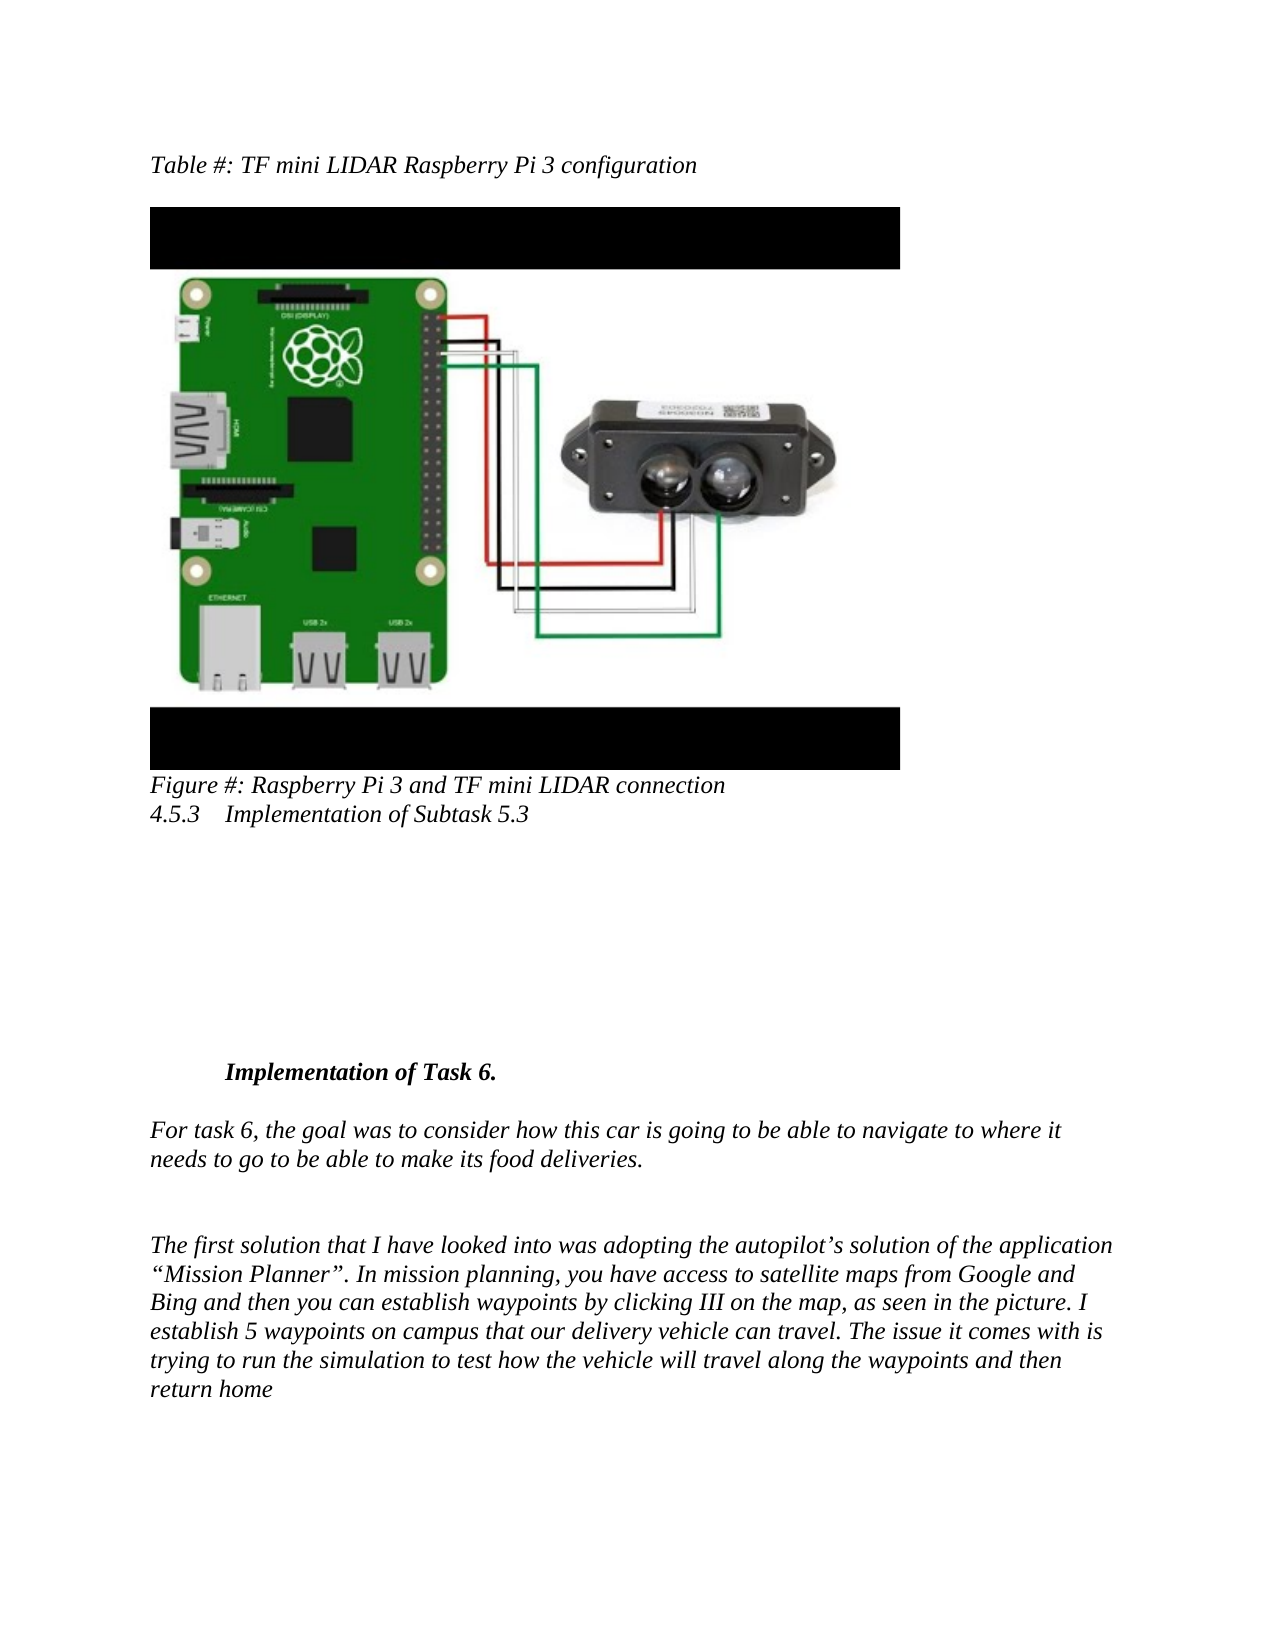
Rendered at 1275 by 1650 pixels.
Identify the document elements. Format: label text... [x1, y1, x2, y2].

text 4.5.3 Implementation of Subtask 5.3 [150, 799, 1125, 827]
text Figure #: Raspberry Pi 3 and TF mini LIDAR connection [150, 770, 1125, 799]
text Table #: TF mini LIDAR Raspberry Pi 3 configuration [150, 150, 1125, 179]
picture [150, 207, 901, 770]
text Implementation of Task 6. [150, 1057, 1125, 1086]
text The first solution that I have looked into was adopting the autopilot’s solution of the application “Mission Planner”. In mission planning, you have access to satellite maps from Google and Bing and then you can establish waypoints by clicking III on the map, as seen in the picture. I establish 5 waypoints on campus that our delivery vehicle can travel. The issue it comes with is trying to run the simulation to test how the vehicle will travel along the waypoints and then return home [150, 1230, 1125, 1402]
text For task 6, the goal was to consider how this car is going to be able to navigate to where it needs to go to be able to make its food deliveries. [150, 1115, 1125, 1172]
